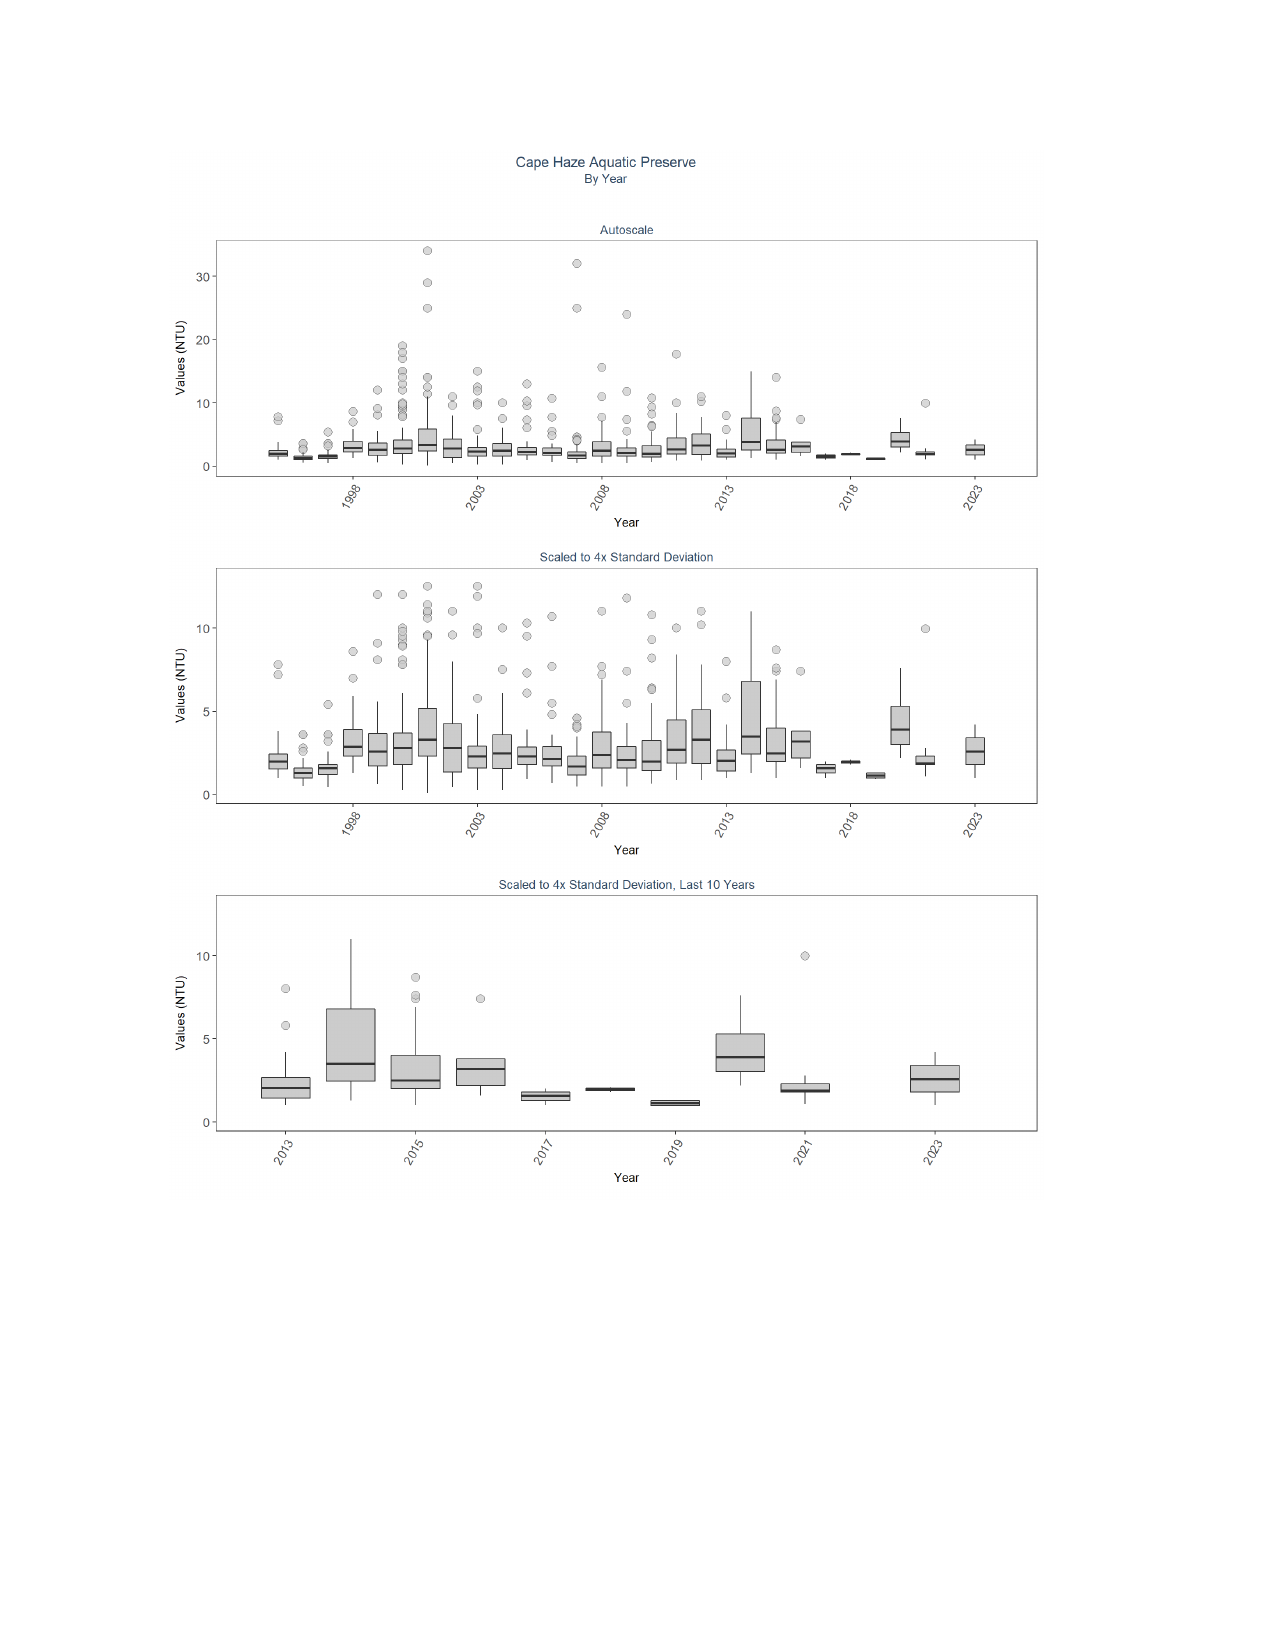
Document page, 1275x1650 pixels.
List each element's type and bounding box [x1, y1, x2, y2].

picture [168, 150, 1044, 1200]
